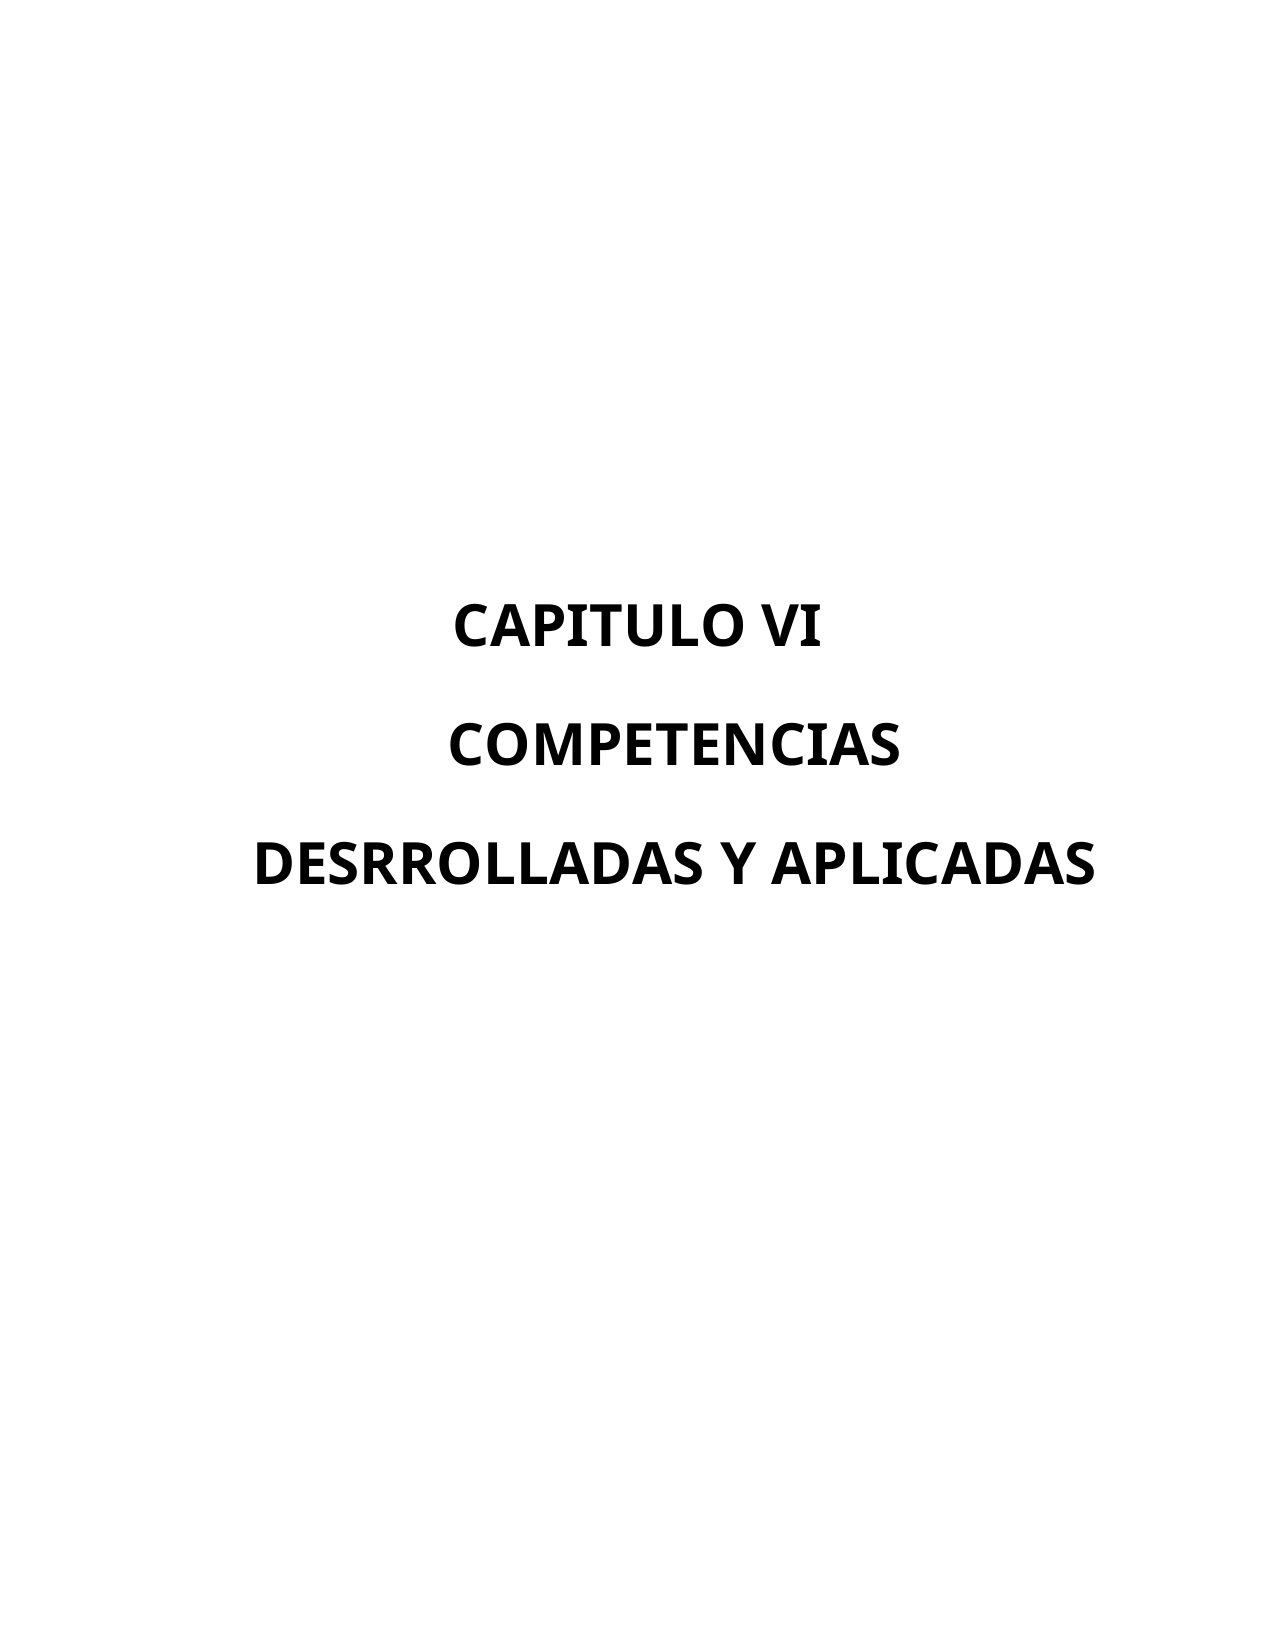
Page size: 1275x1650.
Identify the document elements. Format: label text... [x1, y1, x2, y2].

subtitle CAPITULO VI COMPETENCIAS DESRROLLADAS Y APLICADAS [177, 583, 1098, 901]
